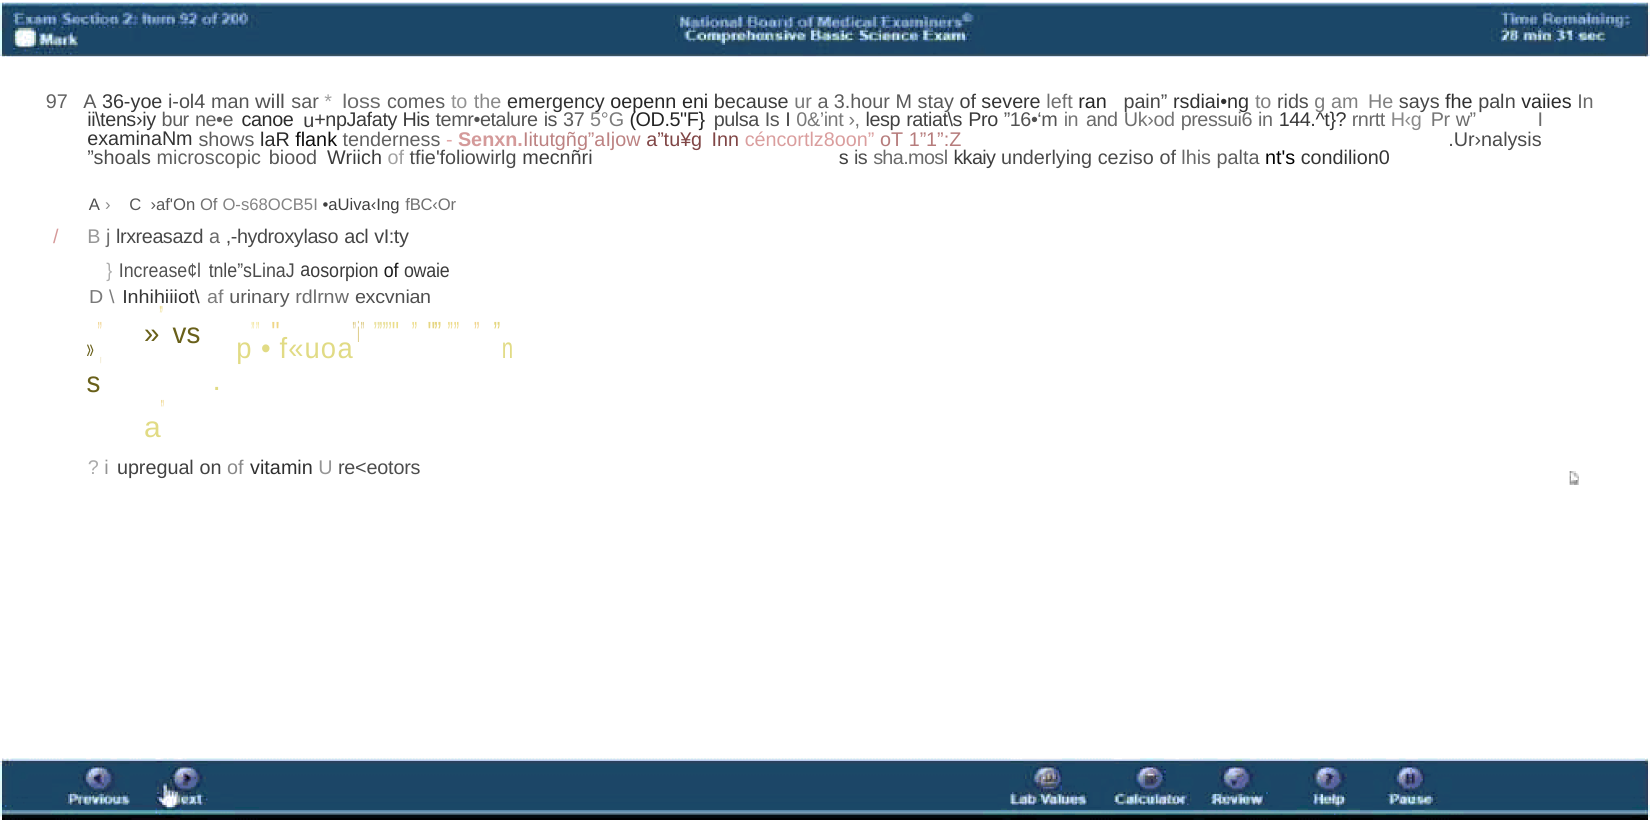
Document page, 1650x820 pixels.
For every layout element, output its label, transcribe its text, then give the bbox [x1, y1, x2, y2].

picture [1569, 471, 1579, 485]
subtitle ? i upregual on of vitamin U re<eotors [88, 456, 1612, 479]
text } Increase¢l tnle”sLinaJ aosorpion of owaie [106, 258, 1612, 282]
text D \ Inhihiiiot\ af urinary rdlrnw excvnian [89, 293, 283, 306]
text 97 A 36-yoe i-ol4 man will sar * loss comes to the emergency oepenn eni because ur a 3.hour M stay of severe left ran pain” rsdiai•ng to rids g am He says fhe paln vaiies In ii\tens›iy bur ne•e canoe u+npJafaty His temr•etalure is 37 5°G (OD.5"F} pulsa Is I 0&’int ›, lesp ratiat\s Pro ”16•‘m in and Uk›od pressui6 in 144.^t}? rnrtt H‹g Pr w” I examinaNm shows laR flank tenderness - Senxn.Iitutgñg”aIjow a”tu¥g Inn céncortlz8oon” oT 1”1”:Z .Ur›nalysis ”shoals microscopic biood Wriich of tfie'foliowirlg mecnñri s is sha.mosl kkaiy underlying ceziso of lhis palta nt's condilion0 [46, 94, 1604, 169]
picture [0, 758, 1650, 820]
picture [0, 1, 1650, 57]
text A › C ›af'On Of O-s68OCB5I •aUiva‹Ing fBC‹Or [88, 195, 1612, 214]
text D \ Inhihiiiot\ af urinary rdlrnw excvnian [284, 293, 1612, 306]
text p””•"f«uoa”i” ”””" ” "” ” ” ” ”n [236, 306, 1612, 352]
text »” s' [86, 306, 129, 398]
text »”vs .a” [144, 306, 224, 447]
subtitle / B j lrxreasazd a ,-hydroxylaso acl vI:ty [53, 224, 1612, 247]
